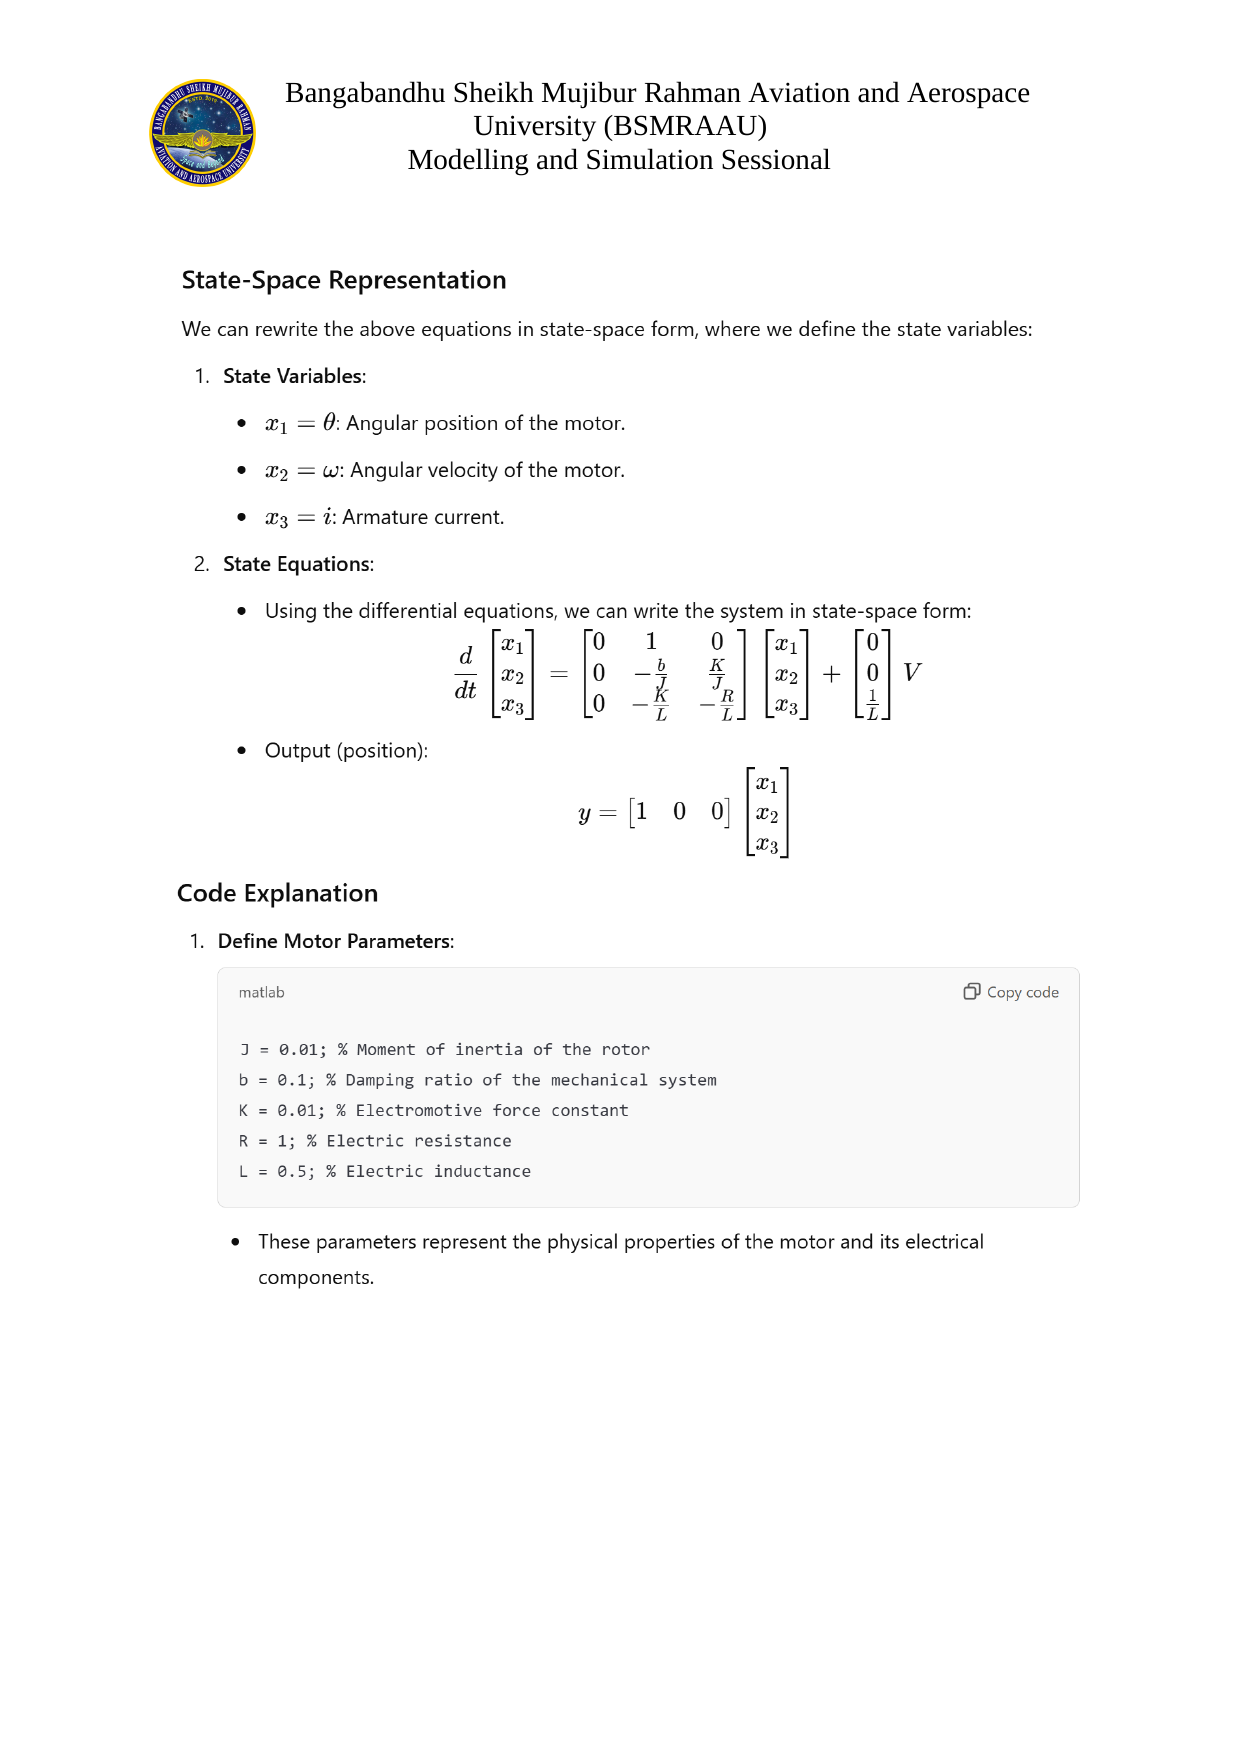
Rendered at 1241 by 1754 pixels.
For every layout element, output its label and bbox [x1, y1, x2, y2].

picture [150, 257, 1091, 1299]
picture [149, 79, 256, 187]
